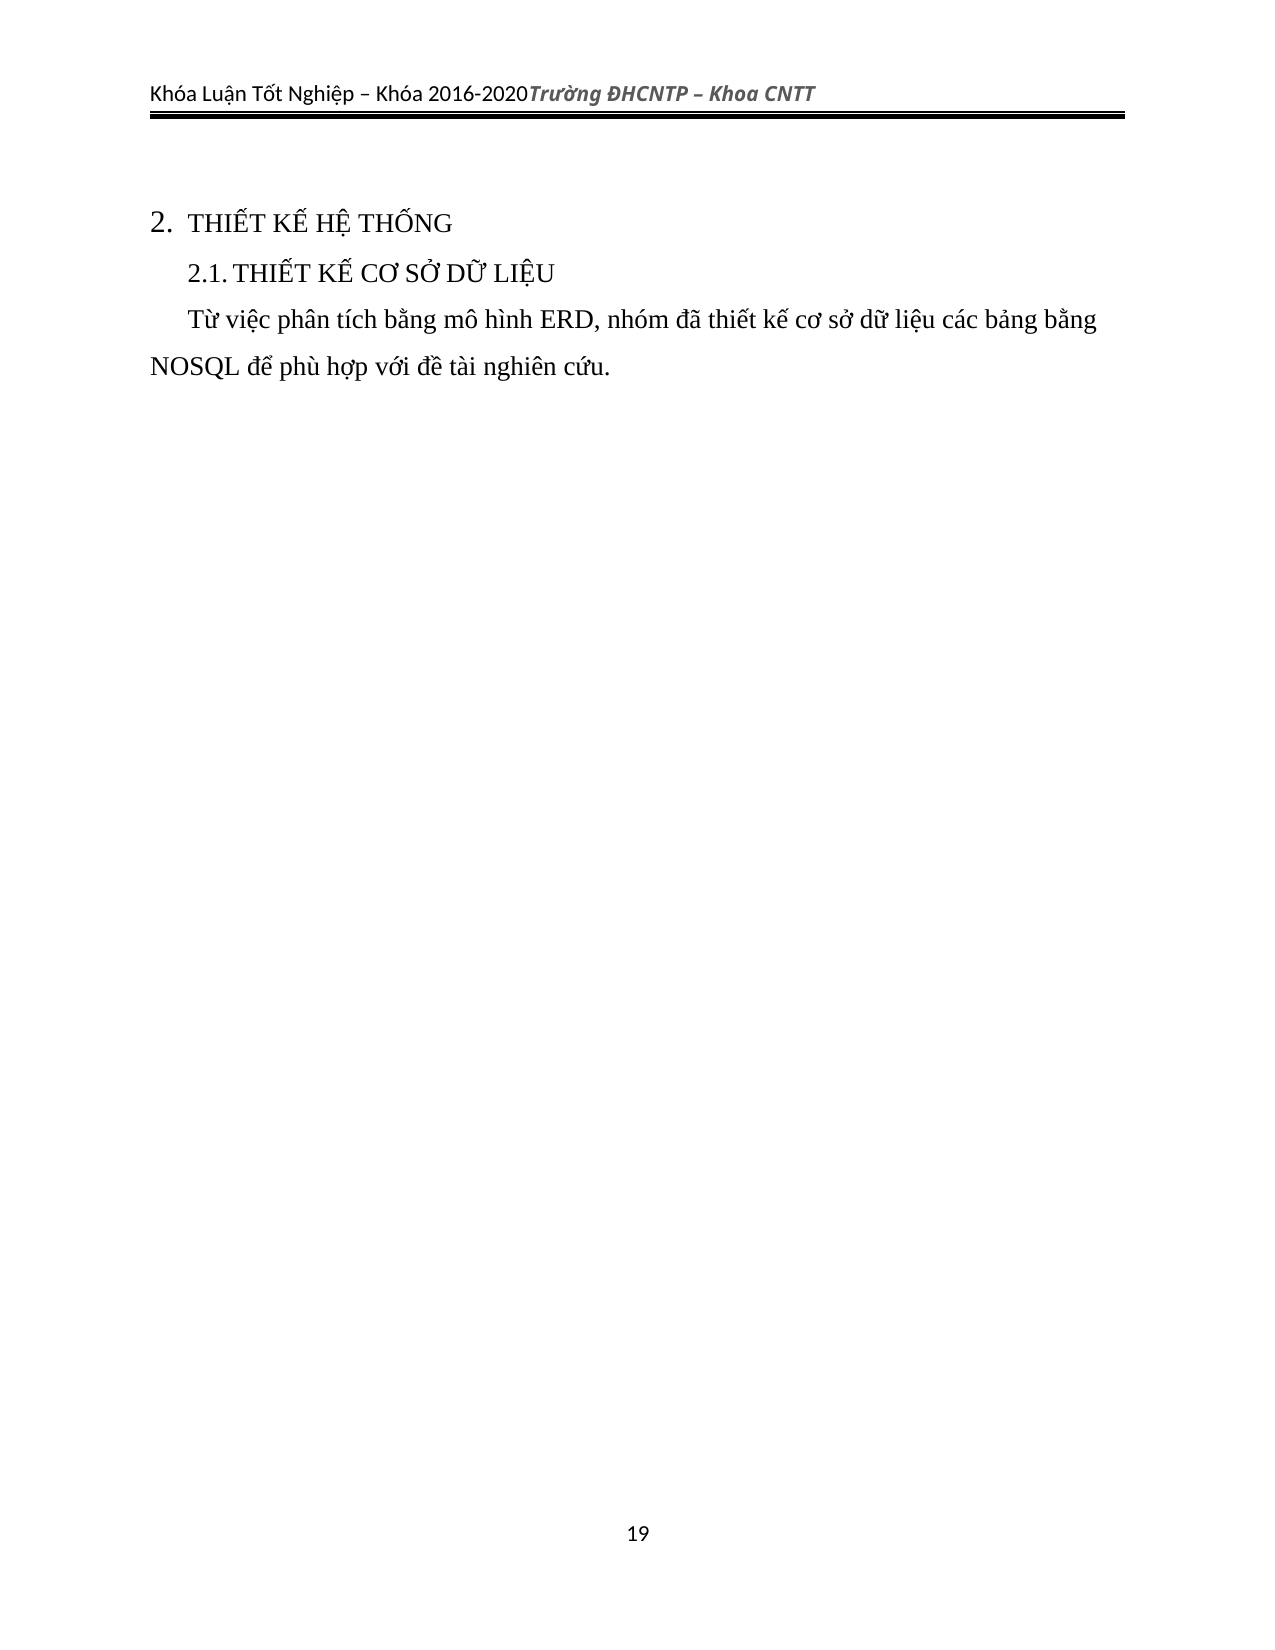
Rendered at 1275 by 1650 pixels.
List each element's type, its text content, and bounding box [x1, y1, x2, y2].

list THIẾT KẾ HỆ THỐNG [150, 203, 1125, 239]
list THIẾT KẾ CƠ SỞ DỮ LIỆU [187, 257, 1125, 288]
list Từ việc phân tích bằng mô hình ERD, nhóm đã thiết kế cơ sở dữ liệu các bảng bằng NOSQL để phù hợp với đề tài nghiên cứu. [150, 303, 1125, 381]
